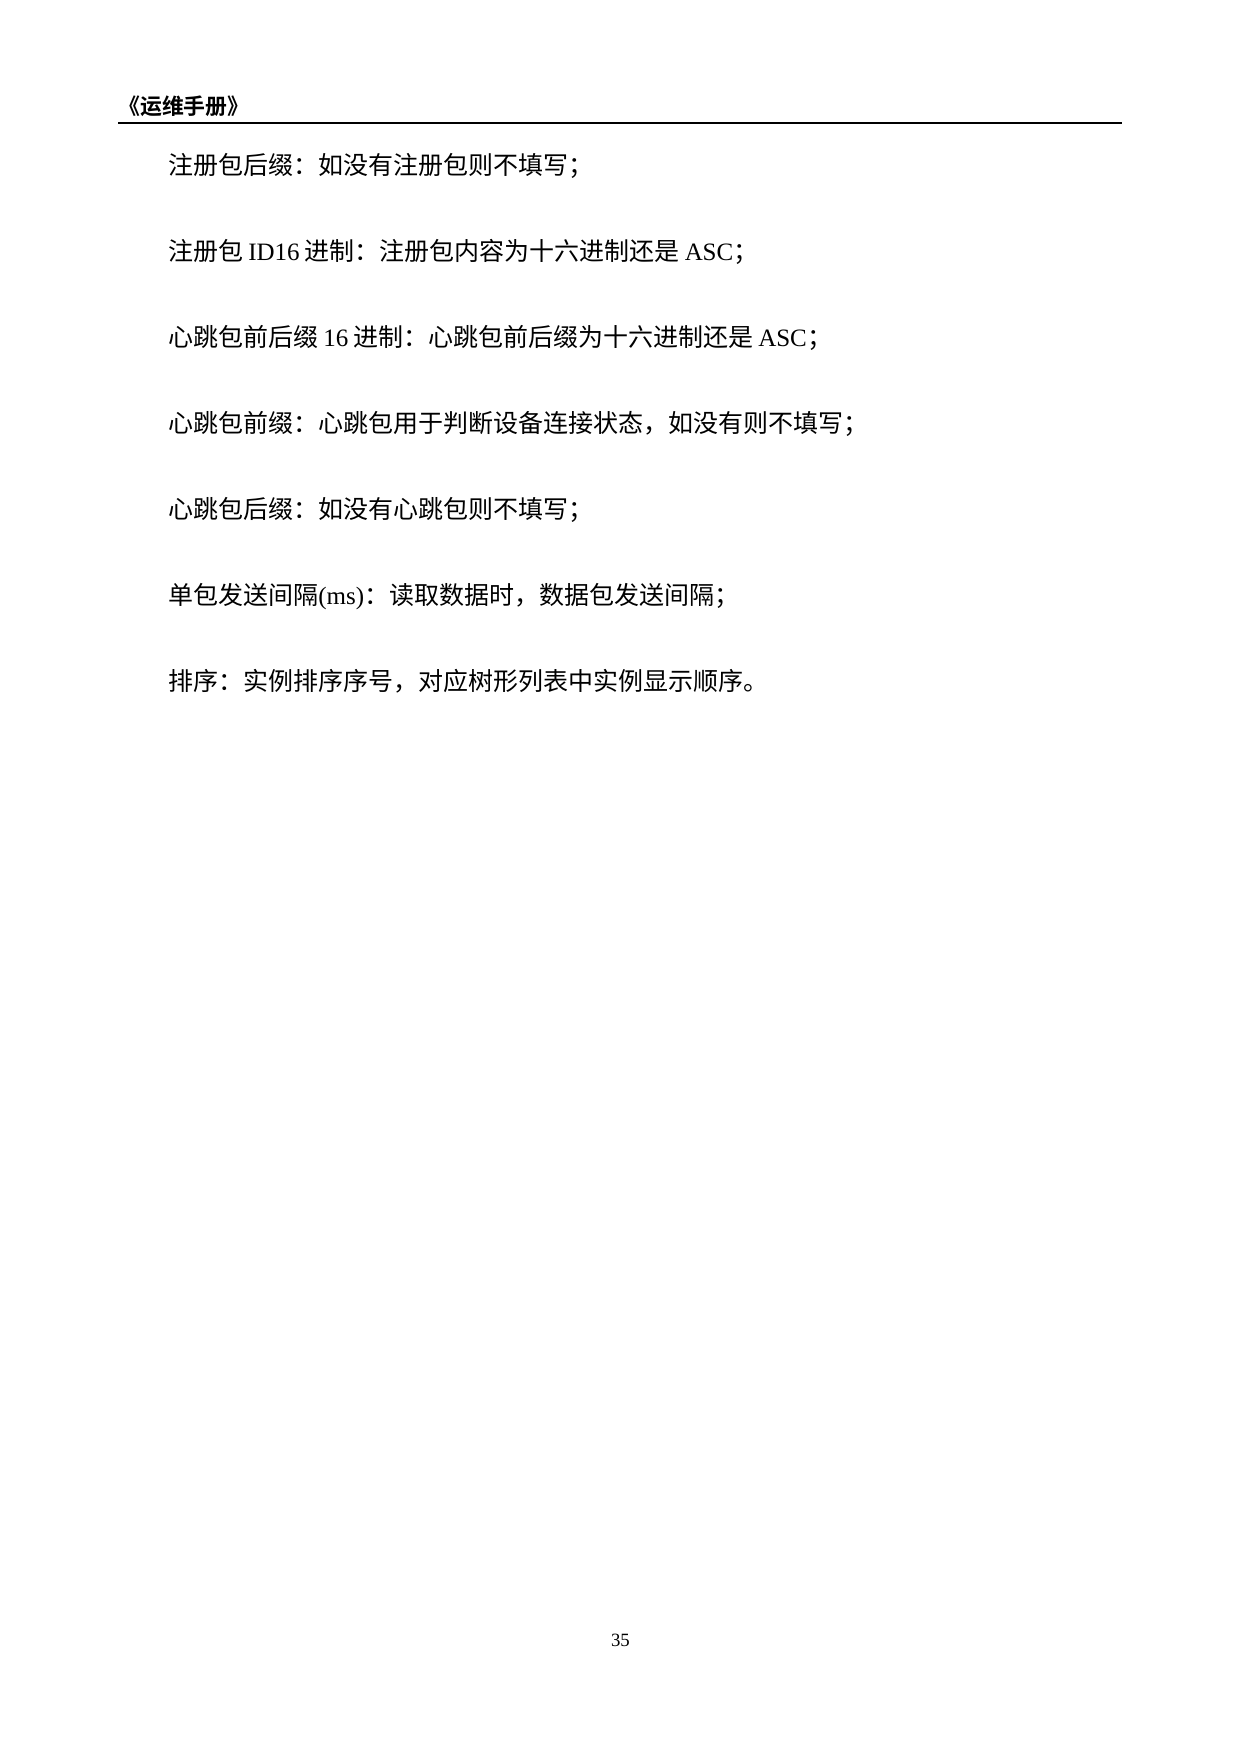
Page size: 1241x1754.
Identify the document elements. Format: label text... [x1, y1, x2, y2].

text 注册包后缀：如没有注册包则不填写； [118, 129, 1122, 197]
text 心跳包前缀：心跳包用于判断设备连接状态，如没有则不填写； [118, 387, 1122, 455]
text 心跳包前后缀16进制：心跳包前后缀为十六进制还是ASC； [118, 301, 1122, 369]
text 心跳包后缀：如没有心跳包则不填写； [118, 473, 1122, 541]
text 单包发送间隔(ms)：读取数据时，数据包发送间隔； [118, 559, 1122, 627]
text 注册包ID16进制：注册包内容为十六进制还是ASC； [118, 215, 1122, 283]
text 排序：实例排序序号，对应树形列表中实例显示顺序。 [118, 646, 1122, 713]
